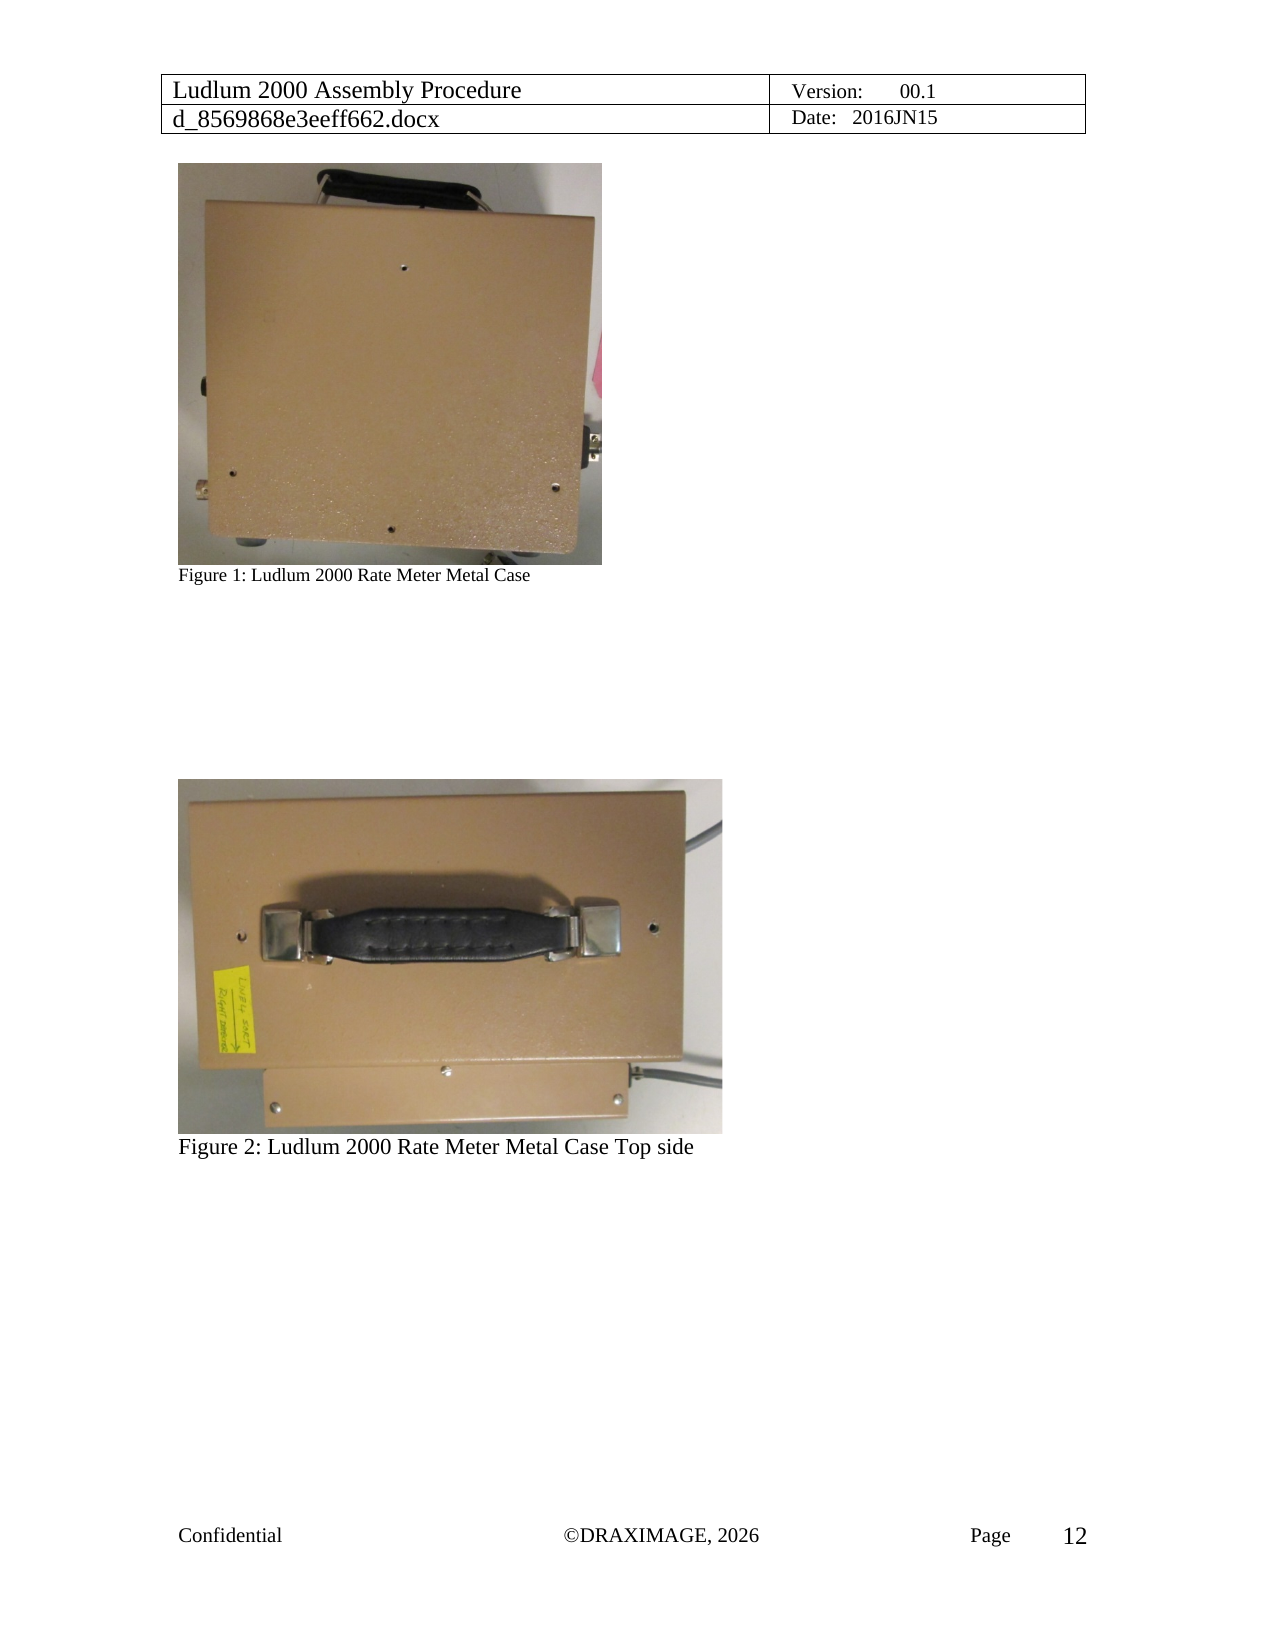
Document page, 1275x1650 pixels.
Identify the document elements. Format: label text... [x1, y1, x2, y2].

text Figure 1: Ludlum 2000 Rate Meter Metal Case [178, 564, 1087, 586]
picture [178, 163, 602, 565]
text Figure 2: Ludlum 2000 Rate Meter Metal Case Top side [178, 1133, 1087, 1159]
picture [178, 779, 723, 1134]
